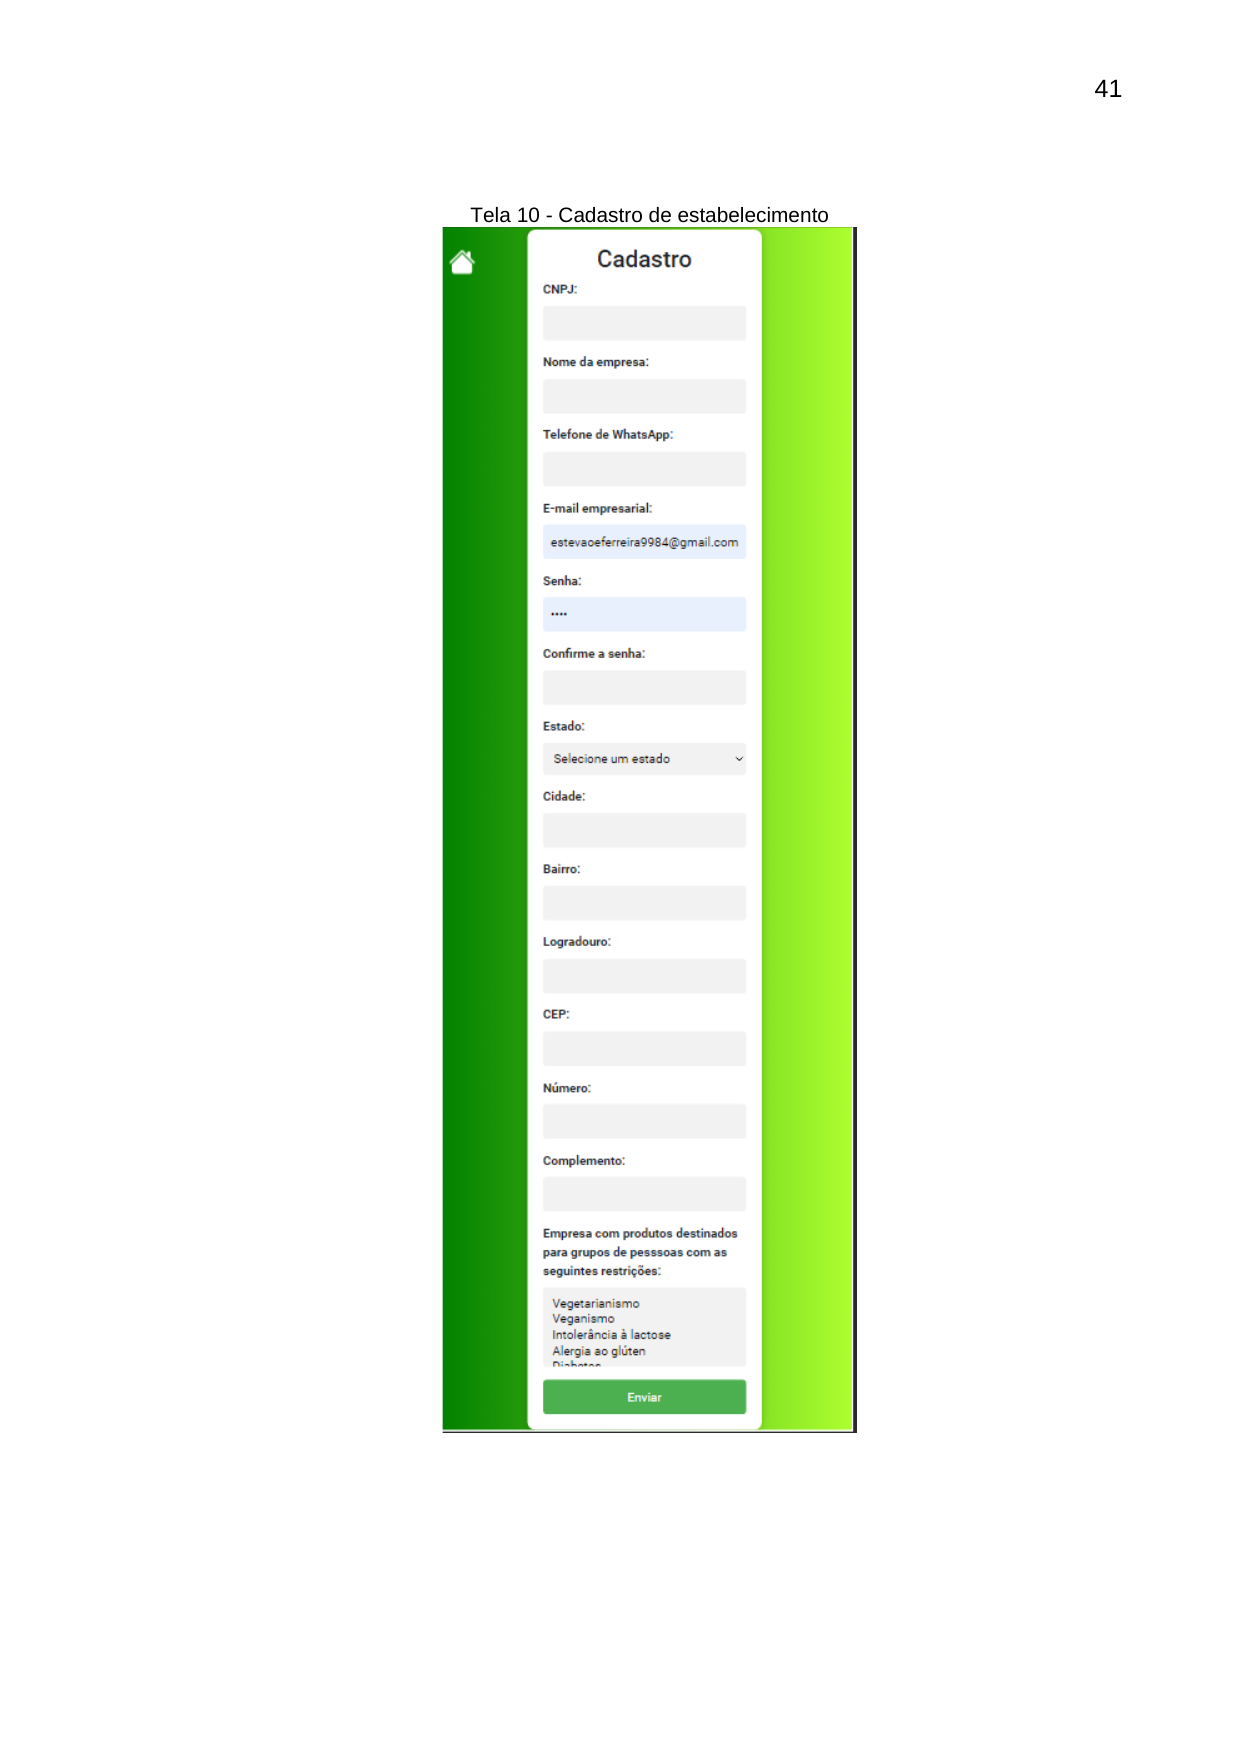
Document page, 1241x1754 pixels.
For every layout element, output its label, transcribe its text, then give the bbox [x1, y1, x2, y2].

picture [442, 227, 857, 1433]
